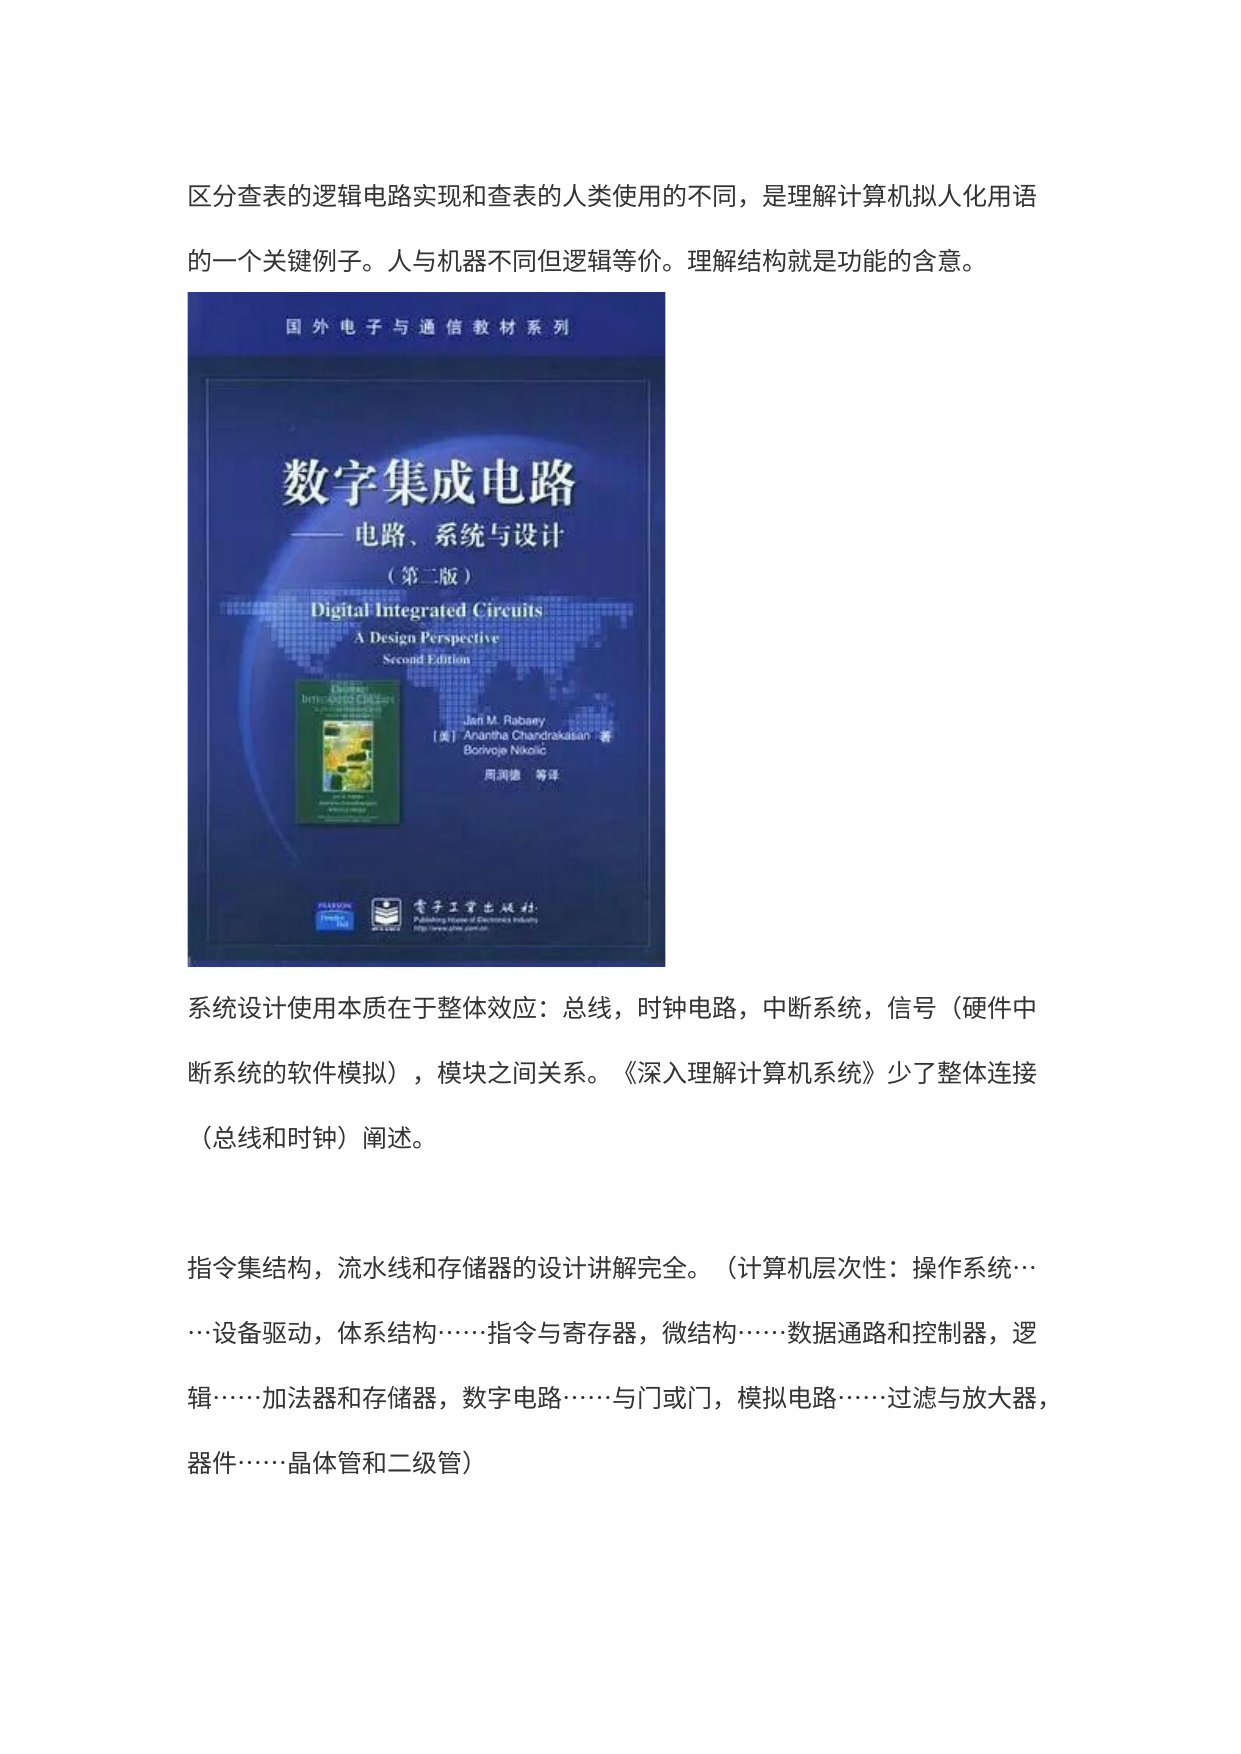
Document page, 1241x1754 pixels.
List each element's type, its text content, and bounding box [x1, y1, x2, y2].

text 指令集结构，流水线和存储器的设计讲解完全。（计算机层次性：操作系统……设备驱动，体系结构……指令与寄存器，微结构……数据通路和控制器，逻辑……加法器和存储器，数字电路……与门或门，模拟电路……过滤与放大器，器件……晶体管和二级管） [187, 1234, 1053, 1494]
picture [187, 292, 666, 967]
text 系统设计使用本质在于整体效应：总线，时钟电路，中断系统，信号（硬件中断系统的软件模拟），模块之间关系。《深入理解计算机系统》少了整体连接（总线和时钟）阐述。 [187, 974, 1053, 1169]
text 区分查表的逻辑电路实现和查表的人类使用的不同，是理解计算机拟人化用语的一个关键例子。人与机器不同但逻辑等价。理解结构就是功能的含意。 [187, 162, 1053, 292]
